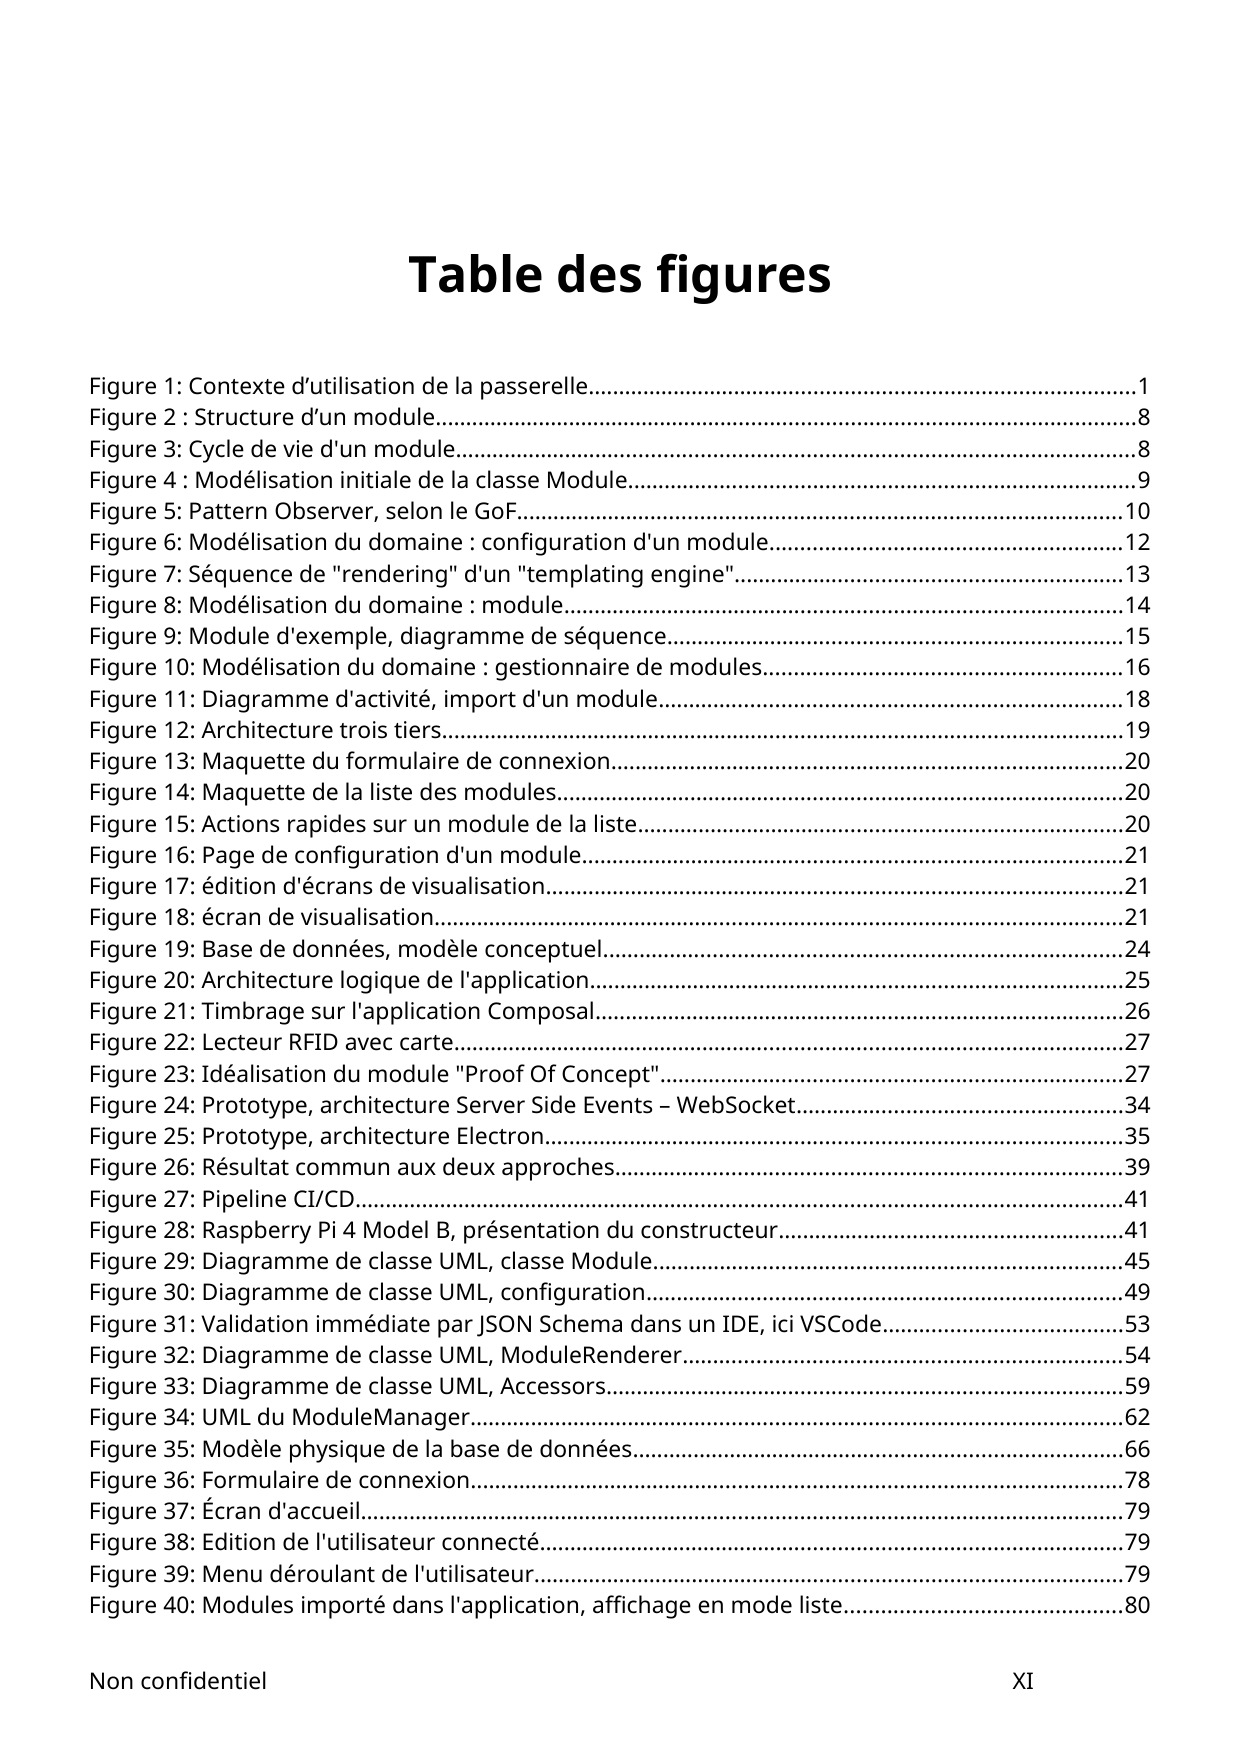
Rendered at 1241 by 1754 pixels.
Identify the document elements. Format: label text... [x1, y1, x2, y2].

text Figure 24: Prototype, architecture Server Side Events – WebSocket 34 [89, 1089, 1152, 1120]
text Figure 2 : Structure d’un module 8 [89, 401, 1152, 432]
text Figure 33: Diagramme de classe UML, Accessors 59 [89, 1370, 1152, 1401]
text Figure 31: Validation immédiate par JSON Schema dans un IDE, ici VSCode 53 [89, 1307, 1152, 1339]
text Figure 3: Cycle de vie d'un module 8 [89, 432, 1152, 464]
text Figure 8: Modélisation du domaine : module 14 [89, 589, 1152, 620]
text Figure 1: Contexte d’utilisation de la passerelle 1 [89, 370, 1152, 401]
text Figure 35: Modèle physique de la base de données 66 [89, 1432, 1152, 1464]
text Figure 34: UML du ModuleManager 62 [89, 1401, 1152, 1432]
text Figure 12: Architecture trois tiers 19 [89, 714, 1152, 745]
text Figure 40: Modules importé dans l'application, affichage en mode liste 80 [89, 1589, 1152, 1620]
text Figure 10: Modélisation du domaine : gestionnaire de modules 16 [89, 651, 1152, 682]
text Figure 14: Maquette de la liste des modules 20 [89, 776, 1152, 807]
text Figure 20: Architecture logique de l'application 25 [89, 964, 1152, 995]
text Figure 22: Lecteur RFID avec carte 27 [89, 1026, 1152, 1057]
text Figure 39: Menu déroulant de l'utilisateur 79 [89, 1557, 1152, 1589]
text Figure 16: Page de configuration d'un module 21 [89, 839, 1152, 870]
text Figure 17: édition d'écrans de visualisation 21 [89, 870, 1152, 901]
text Figure 25: Prototype, architecture Electron 35 [89, 1120, 1152, 1151]
text Figure 7: Séquence de "rendering" d'un "templating engine" 13 [89, 557, 1152, 589]
text Figure 21: Timbrage sur l'application Composal 26 [89, 995, 1152, 1026]
text Figure 23: Idéalisation du module "Proof Of Concept" 27 [89, 1057, 1152, 1089]
text Figure 6: Modélisation du domaine : configuration d'un module 12 [89, 526, 1152, 557]
text Figure 36: Formulaire de connexion 78 [89, 1464, 1152, 1495]
text Figure 26: Résultat commun aux deux approches 39 [89, 1151, 1152, 1182]
text Figure 19: Base de données, modèle conceptuel 24 [89, 932, 1152, 964]
text Figure 29: Diagramme de classe UML, classe Module 45 [89, 1245, 1152, 1276]
text Figure 15: Actions rapides sur un module de la liste 20 [89, 807, 1152, 839]
text Figure 27: Pipeline CI/CD 41 [89, 1182, 1152, 1214]
text Figure 30: Diagramme de classe UML, configuration 49 [89, 1276, 1152, 1307]
text Figure 37: Écran d'accueil 79 [89, 1495, 1152, 1526]
text Figure 5: Pattern Observer, selon le GoF 10 [89, 495, 1152, 526]
text Figure 13: Maquette du formulaire de connexion 20 [89, 745, 1152, 776]
text Figure 38: Edition de l'utilisateur connecté 79 [89, 1526, 1152, 1557]
text Figure 18: écran de visualisation 21 [89, 901, 1152, 932]
text Figure 9: Module d'exemple, diagramme de séquence 15 [89, 620, 1152, 651]
text Figure 32: Diagramme de classe UML, ModuleRenderer 54 [89, 1339, 1152, 1370]
text Figure 4 : Modélisation initiale de la classe Module 9 [89, 464, 1152, 495]
text Figure 28: Raspberry Pi 4 Model B, présentation du constructeur 41 [89, 1214, 1152, 1245]
text Figure 11: Diagramme d'activité, import d'un module 18 [89, 682, 1152, 714]
subtitle Table des figures [89, 239, 1152, 307]
